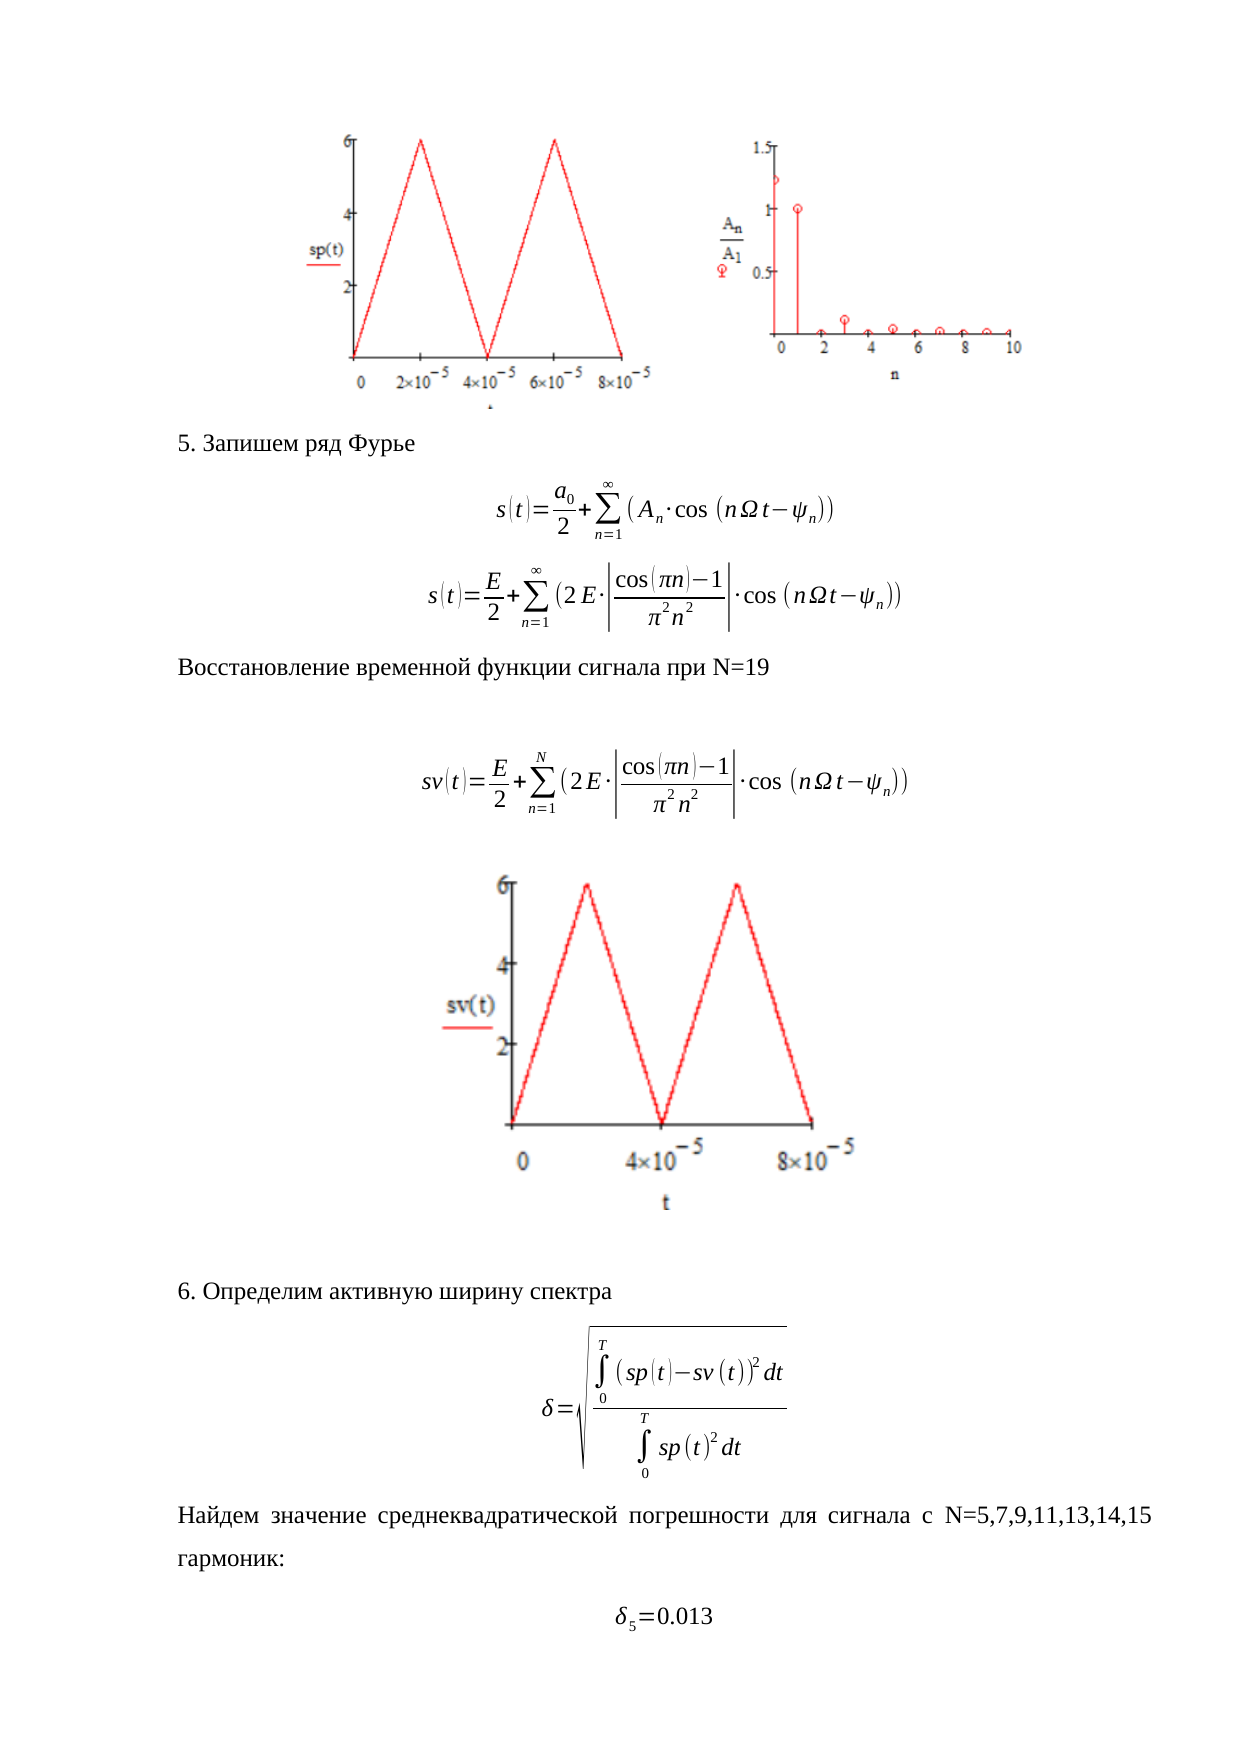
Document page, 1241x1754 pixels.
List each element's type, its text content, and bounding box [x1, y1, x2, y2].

text Найдем значение среднеквадратической погрешности для сигнала с N=5,7,9,11,13,14,15 гармоник: [177, 1500, 1152, 1572]
text 5. Запишем ряд Фурье [177, 428, 1152, 456]
picture [688, 121, 1049, 409]
text Восстановление временной функции сигнала при N=19 [177, 652, 1152, 681]
picture [419, 838, 910, 1210]
text 6. Определим активную ширину спектра [177, 1276, 1152, 1305]
picture [280, 118, 684, 409]
